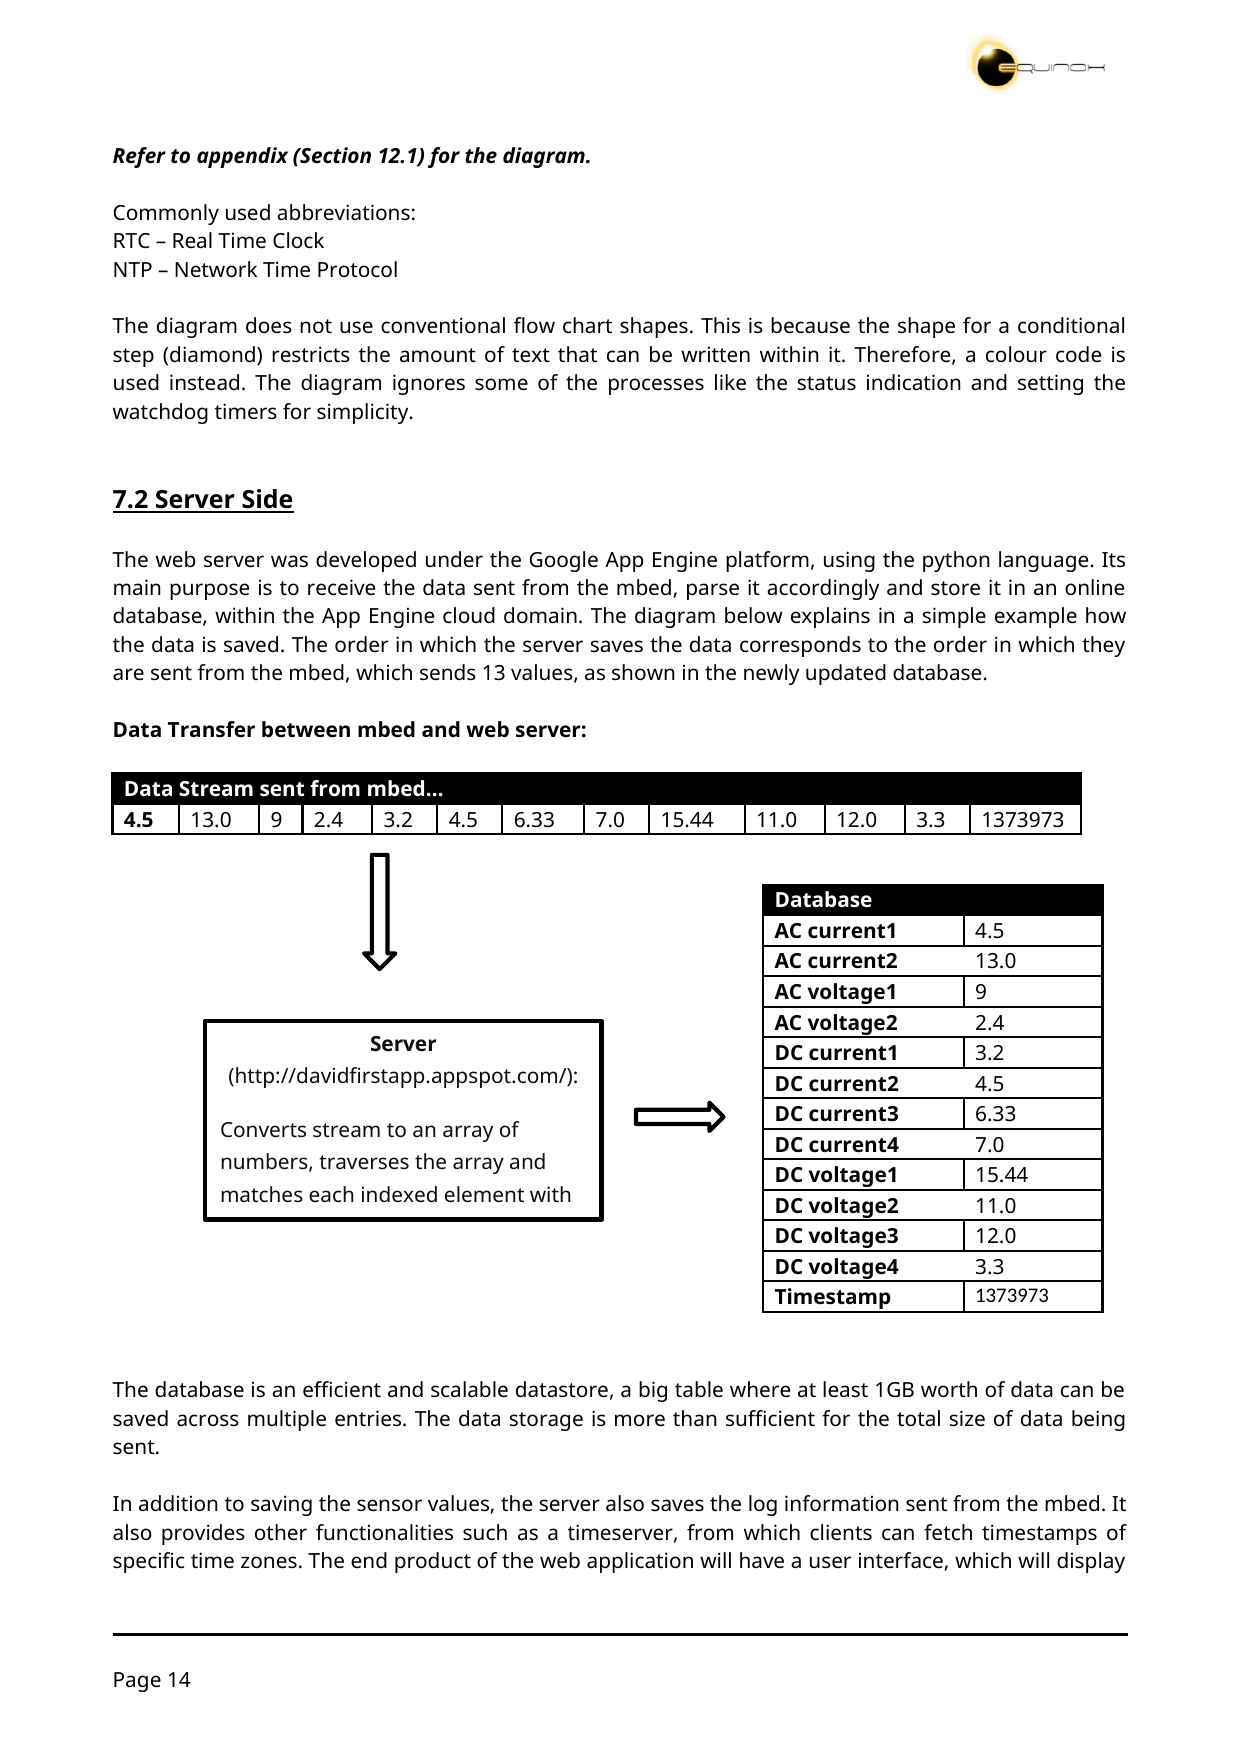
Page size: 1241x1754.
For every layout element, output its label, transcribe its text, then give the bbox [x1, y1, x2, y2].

table_cell 2.4 [304, 805, 371, 833]
subtitle 7.2 Server Side [112, 482, 1128, 516]
text The database is an efficient and scalable datastore, a big table where at least 1GB worth of data can be saved across multiple entries. The data storage is more than sufficient for the total size of data being sent. [112, 1376, 1128, 1461]
table_cell 4.5 [438, 805, 501, 833]
text RTC – Real Time Clock [112, 226, 1128, 255]
table_cell 12.0 [826, 805, 904, 833]
text Refer to appendix (Section 12.1) for the diagram. [112, 141, 1128, 169]
text The web server was developed under the Google App Engine platform, using the python language. Its main purpose is to receive the data sent from the mbed, parse it accordingly and store it in an online database, within the App Engine cloud domain. The diagram below explains in a simple example how the data is saved. The order in which the server saves the data corresponds to the order in which they are sent from the mbed, which sends 13 values, as shown in the newly updated database. [112, 545, 1128, 687]
text The diagram does not use conventional flow chart shapes. This is because the shape for a conditional step (diamond) restricts the amount of text that can be written within it. Therefore, a colour code is used instead. The diagram ignores some of the processes like the status indication and setting the watchdog timers for simplicity. [112, 312, 1128, 425]
table_header Data Stream sent from mbed… [114, 774, 1080, 803]
text Commonly used abbreviations: [112, 198, 1128, 226]
table_cell 9 [260, 805, 301, 833]
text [112, 1489, 1128, 1575]
table_cell 13.0 [180, 805, 258, 833]
text Data Transfer between mbed and web server: [112, 715, 1128, 744]
table_cell 11.0 [746, 805, 824, 833]
table_cell 3.2 [373, 805, 436, 833]
text NTP – Network Time Protocol [112, 255, 1128, 283]
table_cell 6.33 [503, 805, 583, 833]
table_cell 1373973 [971, 805, 1080, 833]
table_cell 3.3 [906, 805, 969, 833]
table_cell 7.0 [585, 805, 648, 833]
table_cell 15.44 [650, 805, 744, 833]
table_cell 4.5 [114, 805, 178, 833]
picture [962, 27, 1126, 96]
